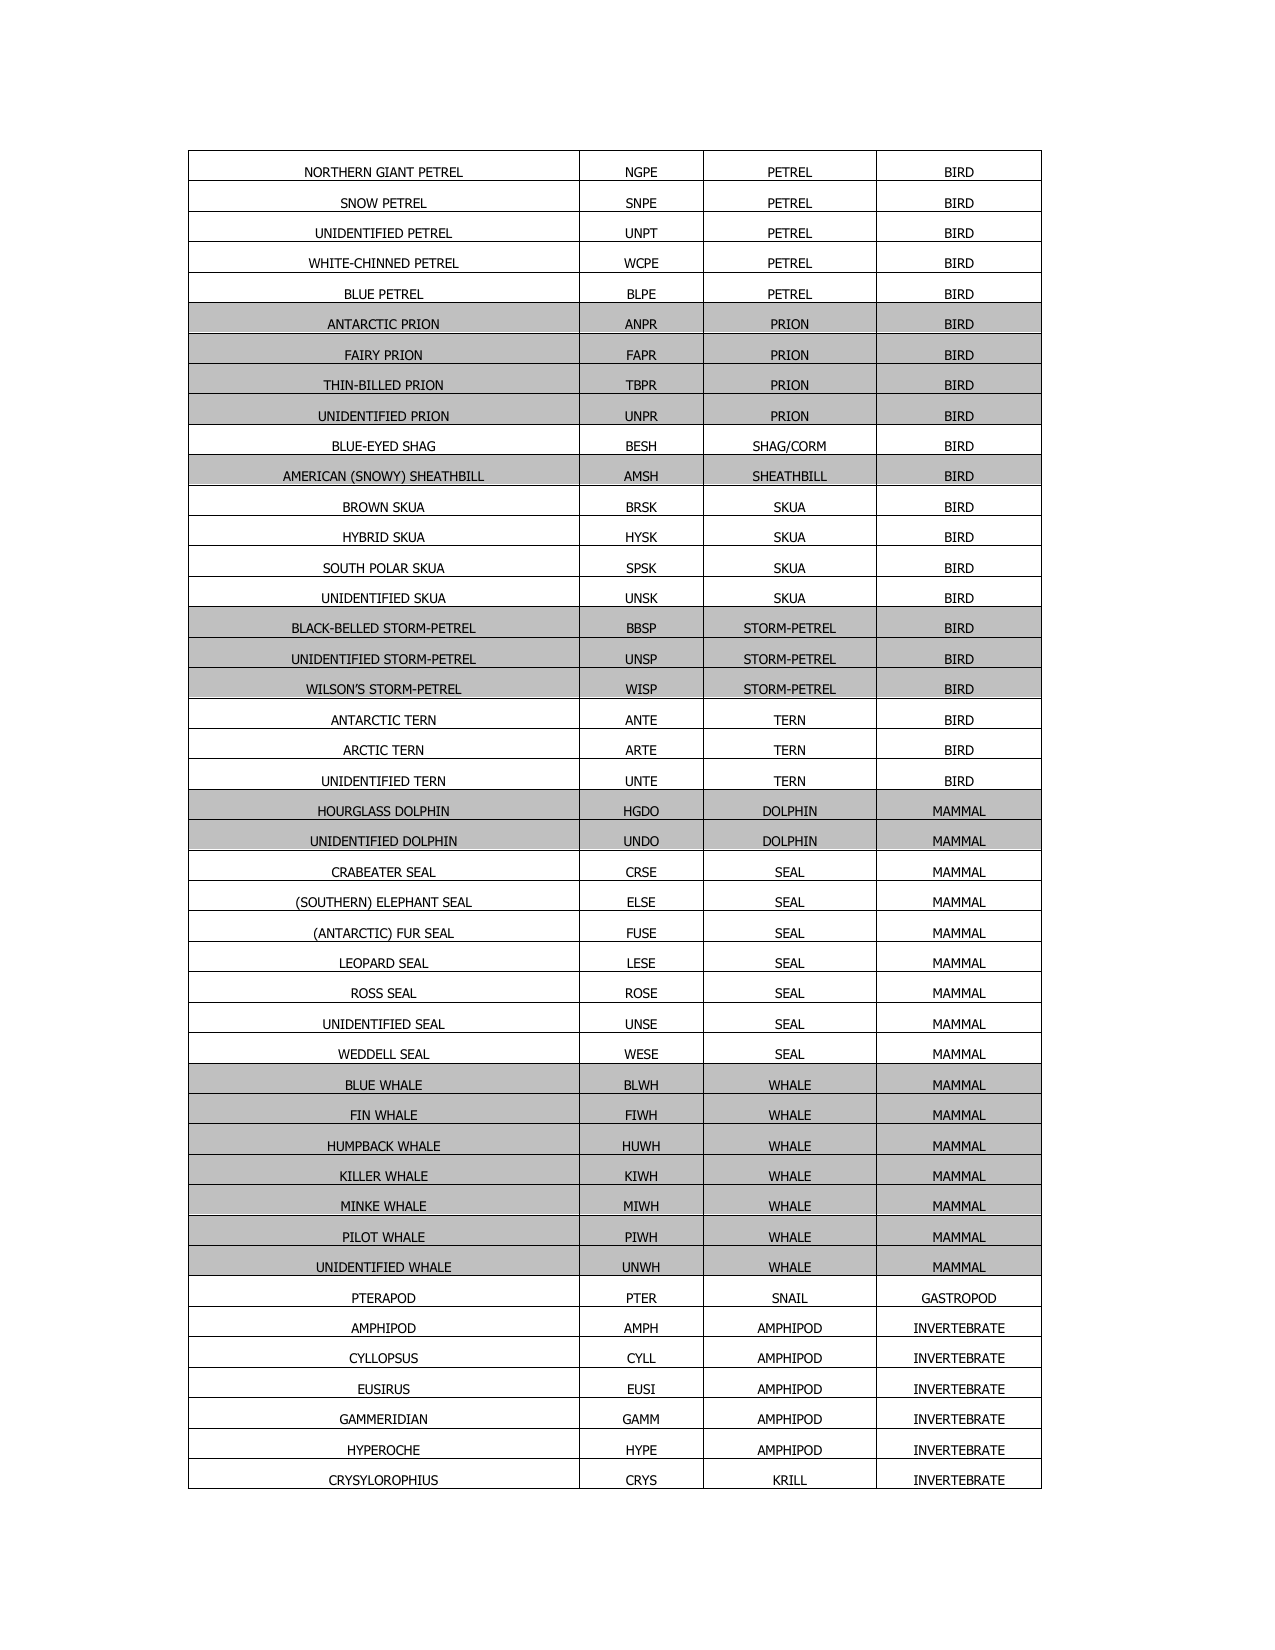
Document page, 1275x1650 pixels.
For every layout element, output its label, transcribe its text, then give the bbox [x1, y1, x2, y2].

table_cell STORM-PETREL [704, 668, 876, 697]
table_cell KRILL [704, 1459, 876, 1488]
table_cell WILSON’S STORM-PETREL [189, 668, 579, 697]
table_cell UNWH [580, 1246, 703, 1275]
table_cell BIRD [877, 242, 1041, 272]
table_cell ANTARCTIC TERN [189, 699, 579, 728]
table_cell STORM-PETREL [704, 607, 876, 637]
table_cell ANPR [580, 303, 703, 332]
table_cell UNPR [580, 394, 703, 424]
table_cell BLUE WHALE [189, 1064, 579, 1093]
table_cell PIWH [580, 1216, 703, 1245]
table_cell CRYS [580, 1459, 703, 1488]
table_cell KIWH [580, 1155, 703, 1184]
table_cell SHEATHBILL [704, 455, 876, 484]
table_cell BIRD [877, 546, 1041, 576]
table_cell SOUTH POLAR SKUA [189, 546, 579, 576]
table_cell MIWH [580, 1185, 703, 1214]
table_cell AMPHIPOD [704, 1398, 876, 1427]
table_cell MINKE WHALE [189, 1185, 579, 1214]
table_cell HYBRID SKUA [189, 516, 579, 545]
table_cell PTER [580, 1276, 703, 1306]
table_cell PETREL [704, 151, 876, 180]
table_cell SNAIL [704, 1276, 876, 1306]
table_cell UNSP [580, 638, 703, 667]
table_cell PILOT WHALE [189, 1216, 579, 1245]
table_cell BIRD [877, 394, 1041, 424]
table_cell NORTHERN GIANT PETREL [189, 151, 579, 180]
table_cell ARTE [580, 729, 703, 758]
table_cell TERN [704, 729, 876, 758]
table_cell BLUE-EYED SHAG [189, 425, 579, 454]
table_cell ROSS SEAL [189, 972, 579, 1002]
table_cell BRSK [580, 486, 703, 515]
table_cell KILLER WHALE [189, 1155, 579, 1184]
table_cell BROWN SKUA [189, 486, 579, 515]
table_cell BIRD [877, 273, 1041, 302]
table_cell WHALE [704, 1246, 876, 1275]
table_cell SKUA [704, 577, 876, 606]
table_cell AMPH [580, 1307, 703, 1336]
table_cell MAMMAL [877, 881, 1041, 910]
table_cell PETREL [704, 212, 876, 241]
table_cell GAMMERIDIAN [189, 1398, 579, 1427]
table_cell BIRD [877, 212, 1041, 241]
table_cell MAMMAL [877, 1124, 1041, 1154]
table_cell STORM-PETREL [704, 638, 876, 667]
table_cell SEAL [704, 1033, 876, 1062]
table_cell MAMMAL [877, 1185, 1041, 1214]
table_cell SPSK [580, 546, 703, 576]
table_cell UNIDENTIFIED WHALE [189, 1246, 579, 1275]
table_cell WESE [580, 1033, 703, 1062]
table_cell ANTARCTIC PRION [189, 303, 579, 332]
table_cell DOLPHIN [704, 820, 876, 849]
table_cell HYPE [580, 1429, 703, 1458]
table_cell SNOW PETREL [189, 181, 579, 211]
table_cell CYLL [580, 1337, 703, 1367]
table_cell SEAL [704, 881, 876, 910]
table_cell MAMMAL [877, 1155, 1041, 1184]
table_cell LESE [580, 942, 703, 971]
table_cell UNIDENTIFIED SEAL [189, 1003, 579, 1032]
table_cell CYLLOPSUS [189, 1337, 579, 1367]
table_cell WHALE [704, 1185, 876, 1214]
table_cell MAMMAL [877, 972, 1041, 1002]
table_cell WHALE [704, 1064, 876, 1093]
table_cell UNPT [580, 212, 703, 241]
table_cell WEDDELL SEAL [189, 1033, 579, 1062]
table_cell INVERTEBRATE [877, 1368, 1041, 1397]
table_cell UNIDENTIFIED DOLPHIN [189, 820, 579, 849]
table_cell SEAL [704, 851, 876, 880]
table_cell UNSE [580, 1003, 703, 1032]
table_cell SEAL [704, 942, 876, 971]
table_cell MAMMAL [877, 790, 1041, 819]
table_cell FAPR [580, 334, 703, 363]
table_cell SEAL [704, 1003, 876, 1032]
table_cell UNDO [580, 820, 703, 849]
table_cell BIRD [877, 668, 1041, 697]
table_cell HYPEROCHE [189, 1429, 579, 1458]
table_cell SKUA [704, 516, 876, 545]
table_cell HUMPBACK WHALE [189, 1124, 579, 1154]
table_cell AMSH [580, 455, 703, 484]
table_cell UNIDENTIFIED STORM-PETREL [189, 638, 579, 667]
table_cell CRYSYLOROPHIUS [189, 1459, 579, 1488]
table_cell EUSIRUS [189, 1368, 579, 1397]
table_cell NGPE [580, 151, 703, 180]
table_cell FUSE [580, 911, 703, 941]
table_cell BLPE [580, 273, 703, 302]
table_cell HYSK [580, 516, 703, 545]
table_cell MAMMAL [877, 1064, 1041, 1093]
table_cell MAMMAL [877, 942, 1041, 971]
table_cell WCPE [580, 242, 703, 272]
table_cell SEAL [704, 972, 876, 1002]
table_cell BESH [580, 425, 703, 454]
table_cell BLACK-BELLED STORM-PETREL [189, 607, 579, 637]
table_cell BIRD [877, 334, 1041, 363]
table_cell BLWH [580, 1064, 703, 1093]
table_cell BIRD [877, 486, 1041, 515]
table_cell DOLPHIN [704, 790, 876, 819]
table_cell BIRD [877, 759, 1041, 789]
table_cell MAMMAL [877, 1094, 1041, 1123]
table_cell BIRD [877, 577, 1041, 606]
table_cell HGDO [580, 790, 703, 819]
table_cell INVERTEBRATE [877, 1307, 1041, 1336]
table_cell SEAL [704, 911, 876, 941]
table_cell BIRD [877, 729, 1041, 758]
table_cell CRABEATER SEAL [189, 851, 579, 880]
table_cell BIRD [877, 699, 1041, 728]
table_cell AMPHIPOD [704, 1337, 876, 1367]
table_cell INVERTEBRATE [877, 1398, 1041, 1427]
table_cell HUWH [580, 1124, 703, 1154]
table_cell (ANTARCTIC) FUR SEAL [189, 911, 579, 941]
table_cell PETREL [704, 242, 876, 272]
table_cell CRSE [580, 851, 703, 880]
table_cell PETREL [704, 273, 876, 302]
table_cell PRION [704, 394, 876, 424]
table_cell SNPE [580, 181, 703, 211]
table_cell AMPHIPOD [189, 1307, 579, 1336]
table_cell TERN [704, 759, 876, 789]
table_cell GAMM [580, 1398, 703, 1427]
table_cell BIRD [877, 181, 1041, 211]
table_cell PTERAPOD [189, 1276, 579, 1306]
table_cell UNTE [580, 759, 703, 789]
table_cell AMPHIPOD [704, 1368, 876, 1397]
table_cell BIRD [877, 151, 1041, 180]
table_cell INVERTEBRATE [877, 1429, 1041, 1458]
table_cell BIRD [877, 638, 1041, 667]
table_cell WHALE [704, 1094, 876, 1123]
table_cell FIWH [580, 1094, 703, 1123]
table_cell MAMMAL [877, 1003, 1041, 1032]
table_cell FIN WHALE [189, 1094, 579, 1123]
table_cell UNIDENTIFIED PRION [189, 394, 579, 424]
table_cell MAMMAL [877, 1216, 1041, 1245]
table_cell BLUE PETREL [189, 273, 579, 302]
table_cell UNIDENTIFIED SKUA [189, 577, 579, 606]
table_cell UNIDENTIFIED TERN [189, 759, 579, 789]
table_cell PRION [704, 364, 876, 393]
table_cell UNIDENTIFIED PETREL [189, 212, 579, 241]
table_cell WISP [580, 668, 703, 697]
table_cell PRION [704, 303, 876, 332]
table_cell BBSP [580, 607, 703, 637]
table_cell BIRD [877, 425, 1041, 454]
table_cell THIN-BILLED PRION [189, 364, 579, 393]
table_cell UNSK [580, 577, 703, 606]
table_cell MAMMAL [877, 851, 1041, 880]
table_cell INVERTEBRATE [877, 1337, 1041, 1367]
table_cell ARCTIC TERN [189, 729, 579, 758]
table_cell LEOPARD SEAL [189, 942, 579, 971]
table_cell HOURGLASS DOLPHIN [189, 790, 579, 819]
table_cell AMERICAN (SNOWY) SHEATHBILL [189, 455, 579, 484]
table_cell ANTE [580, 699, 703, 728]
table_cell WHALE [704, 1124, 876, 1154]
table_cell (SOUTHERN) ELEPHANT SEAL [189, 881, 579, 910]
table_cell GASTROPOD [877, 1276, 1041, 1306]
table_cell BIRD [877, 455, 1041, 484]
table_cell FAIRY PRION [189, 334, 579, 363]
table_cell WHALE [704, 1216, 876, 1245]
table_cell INVERTEBRATE [877, 1459, 1041, 1488]
table_cell MAMMAL [877, 820, 1041, 849]
table_cell MAMMAL [877, 1246, 1041, 1275]
table_cell PRION [704, 334, 876, 363]
table_cell MAMMAL [877, 1033, 1041, 1062]
table_cell TERN [704, 699, 876, 728]
table_cell MAMMAL [877, 911, 1041, 941]
table_cell PETREL [704, 181, 876, 211]
table_cell BIRD [877, 607, 1041, 637]
table_cell WHITE-CHINNED PETREL [189, 242, 579, 272]
table_cell WHALE [704, 1155, 876, 1184]
table_cell AMPHIPOD [704, 1307, 876, 1336]
table_cell SHAG/CORM [704, 425, 876, 454]
table_cell TBPR [580, 364, 703, 393]
table_cell SKUA [704, 486, 876, 515]
table_cell EUSI [580, 1368, 703, 1397]
table_cell AMPHIPOD [704, 1429, 876, 1458]
table_cell BIRD [877, 364, 1041, 393]
table_cell BIRD [877, 303, 1041, 332]
table_cell ROSE [580, 972, 703, 1002]
table_cell SKUA [704, 546, 876, 576]
table_cell BIRD [877, 516, 1041, 545]
table_cell ELSE [580, 881, 703, 910]
